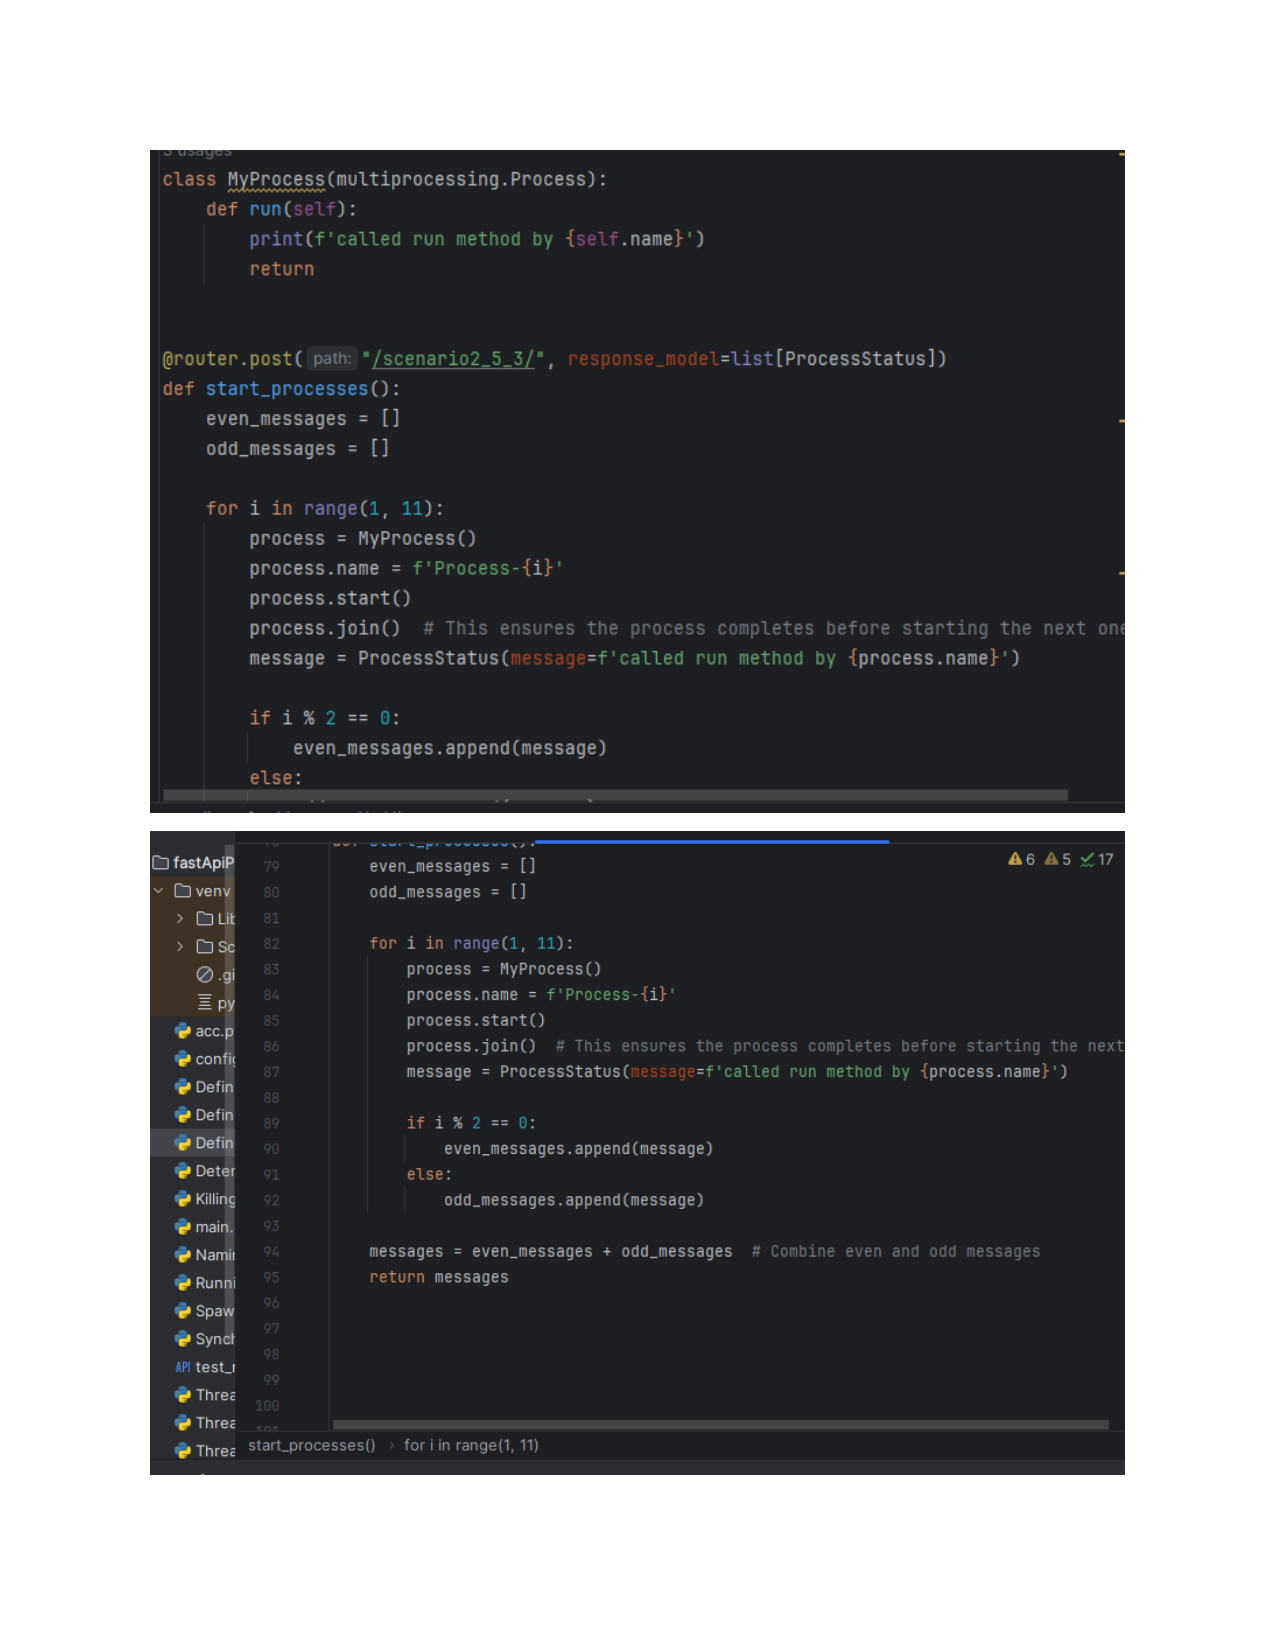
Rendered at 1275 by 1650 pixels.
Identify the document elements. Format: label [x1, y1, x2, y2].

picture [150, 831, 1125, 1475]
picture [150, 150, 1125, 813]
